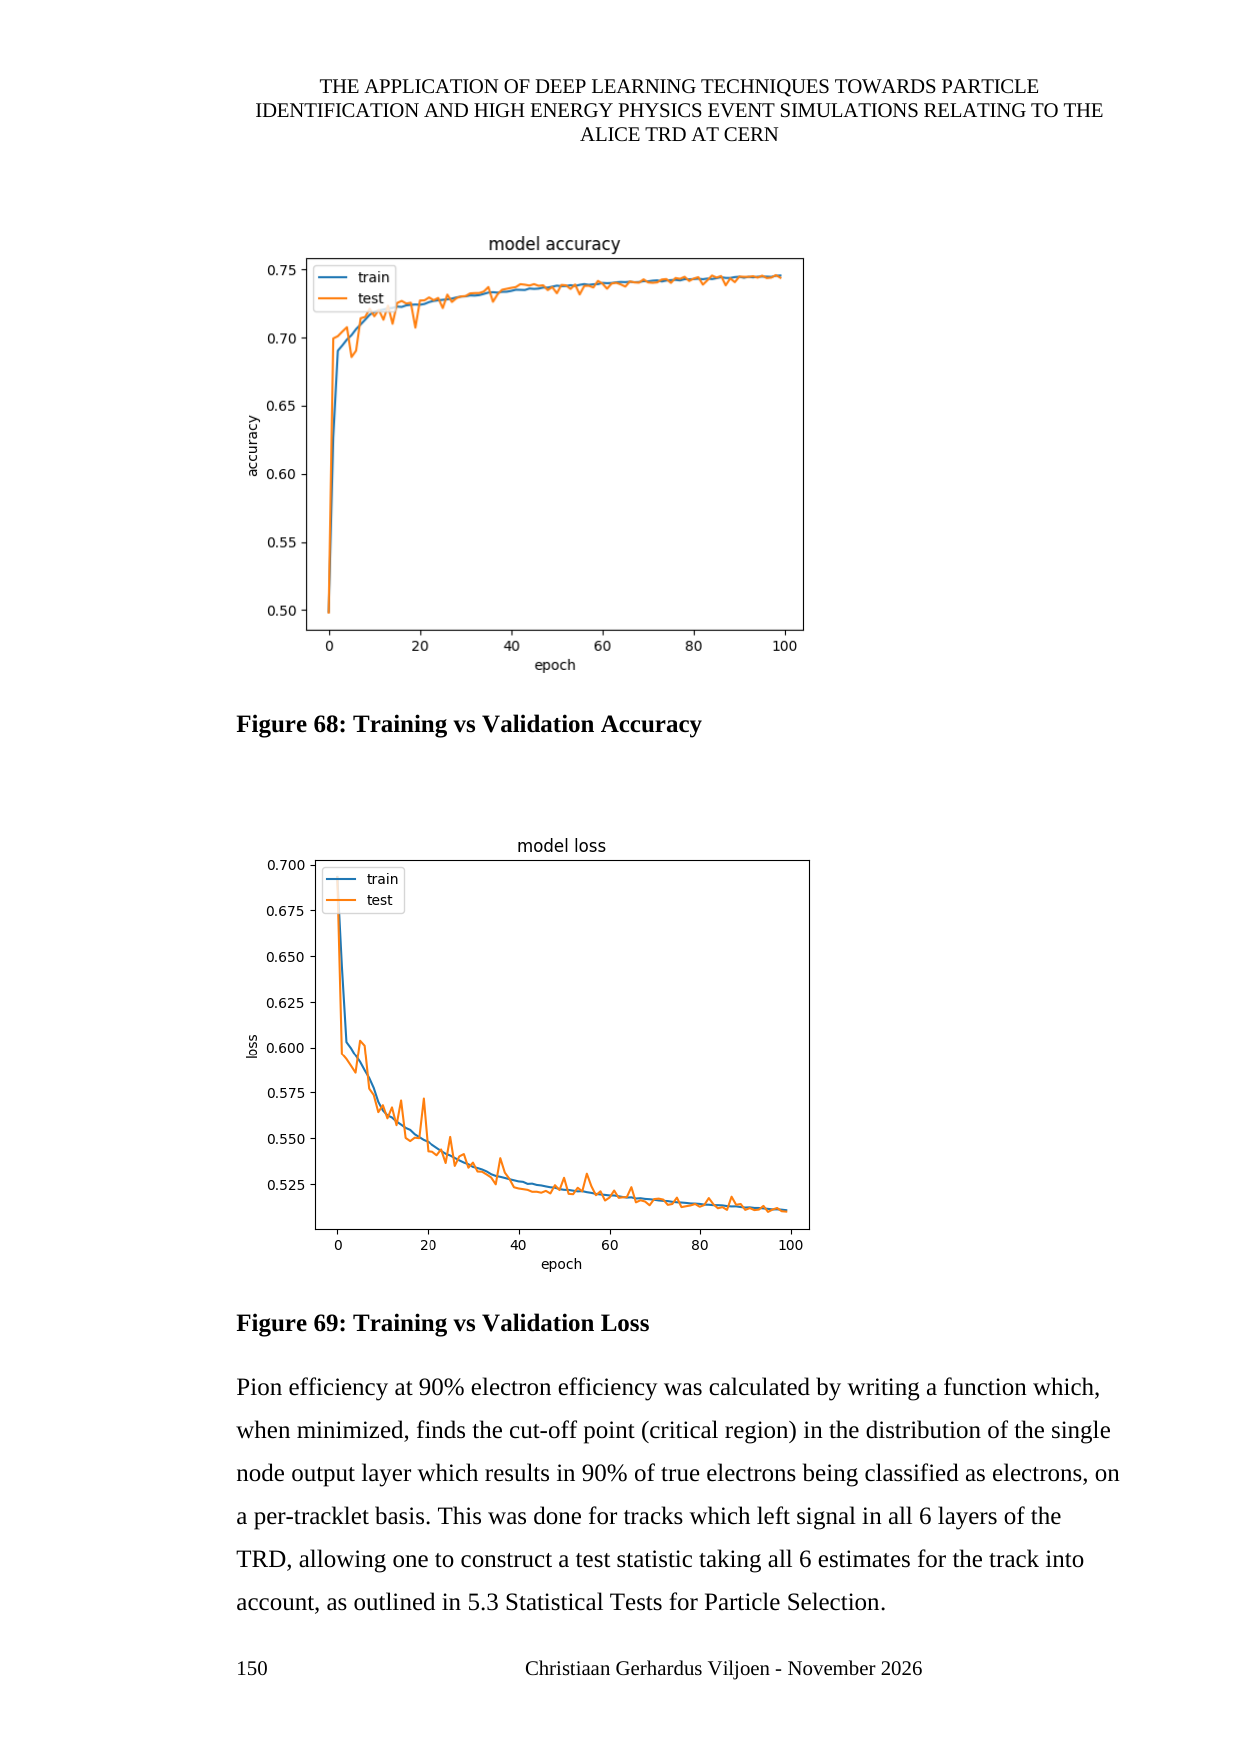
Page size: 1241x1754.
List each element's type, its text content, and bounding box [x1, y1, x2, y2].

picture [236, 828, 821, 1281]
text Pion efficiency at 90% electron efficiency was calculated by writing a function which, when minimized, finds the cut-off point (critical region) in the distribution of the single node output layer which results in 90% of true electrons being classified as electrons, on a per-tracklet basis. This was done for tracks which left signal in all 6 layers of the TRD, allowing one to construct a test statistic taking all 6 estimates for the track into account, as outlined in 5.3 Statistical Tests for Particle Selection. [236, 1372, 1122, 1616]
picture [236, 226, 816, 683]
